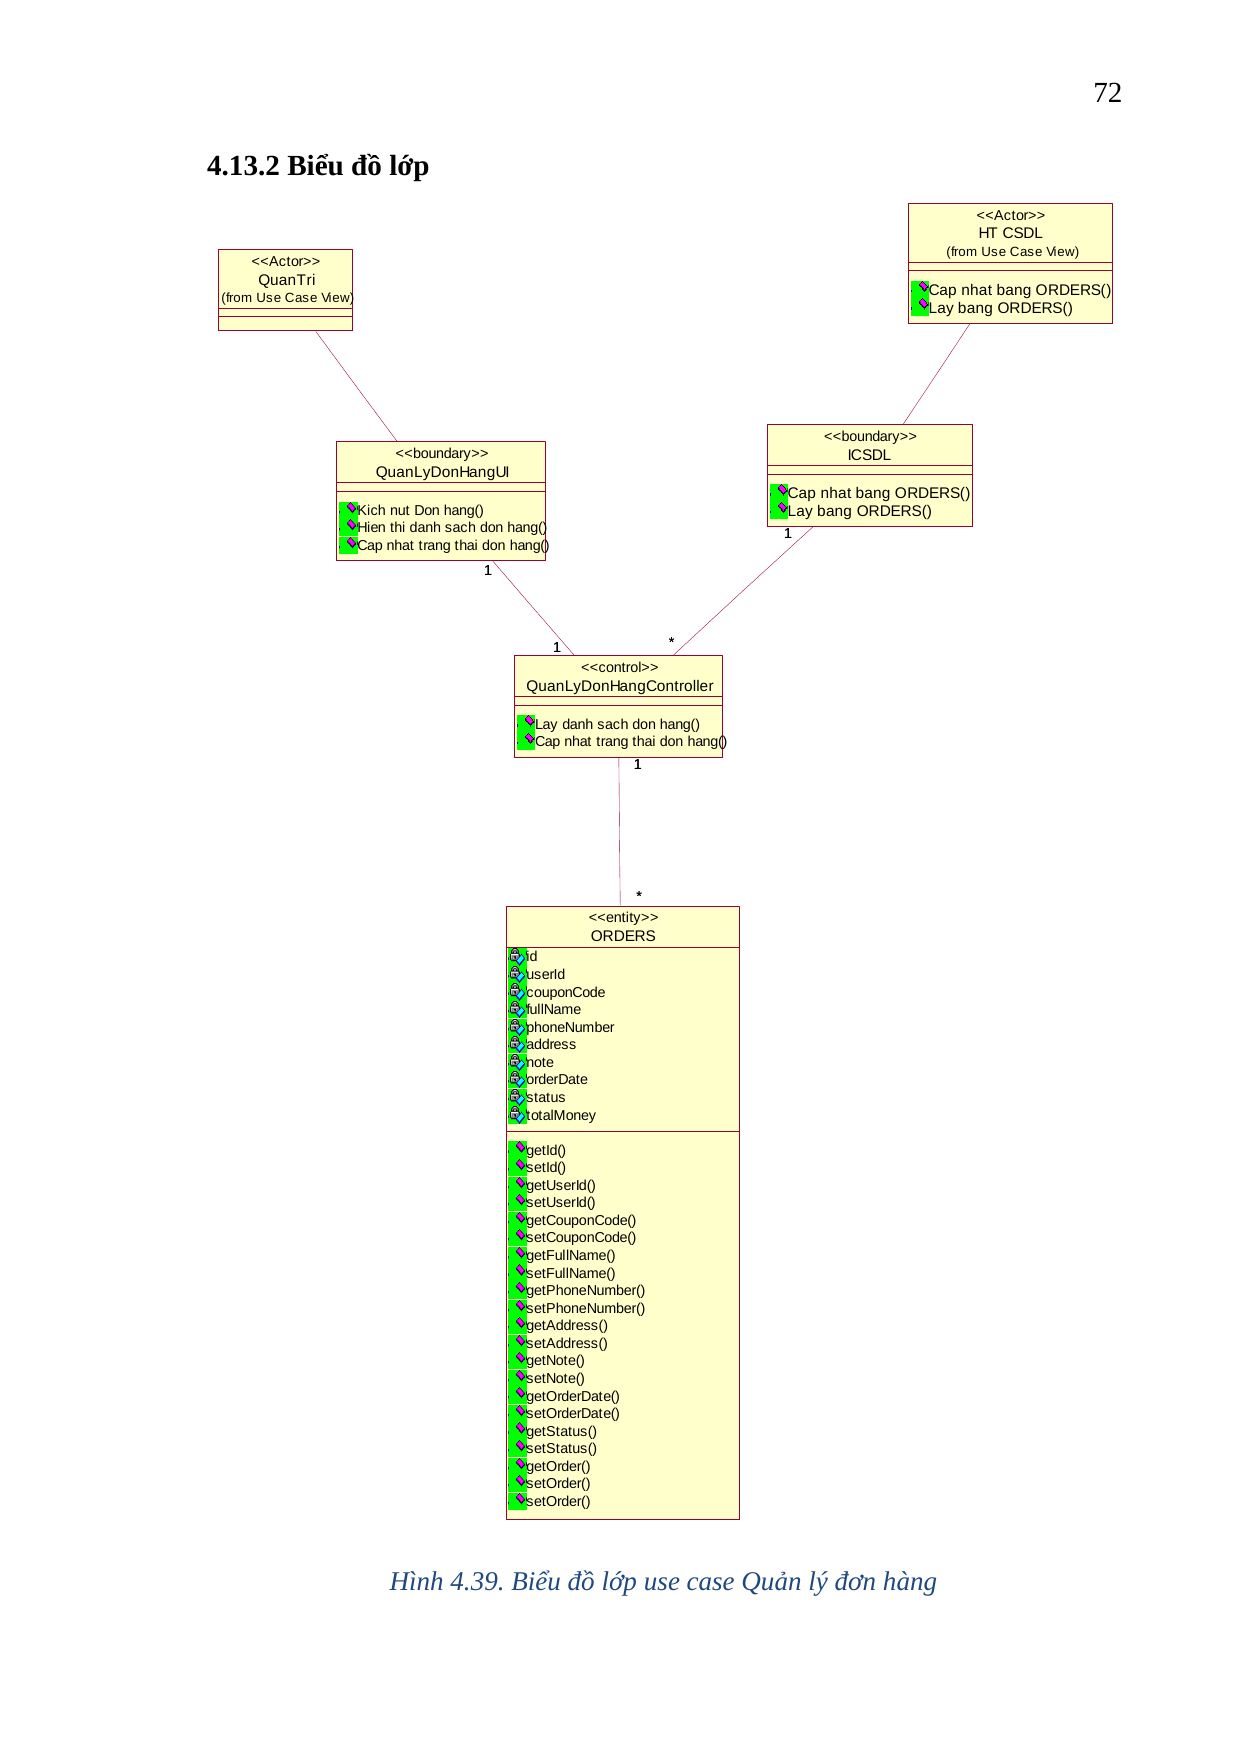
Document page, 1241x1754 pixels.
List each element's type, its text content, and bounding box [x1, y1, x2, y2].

subtitle Biểu đồ lớp [207, 148, 1122, 181]
